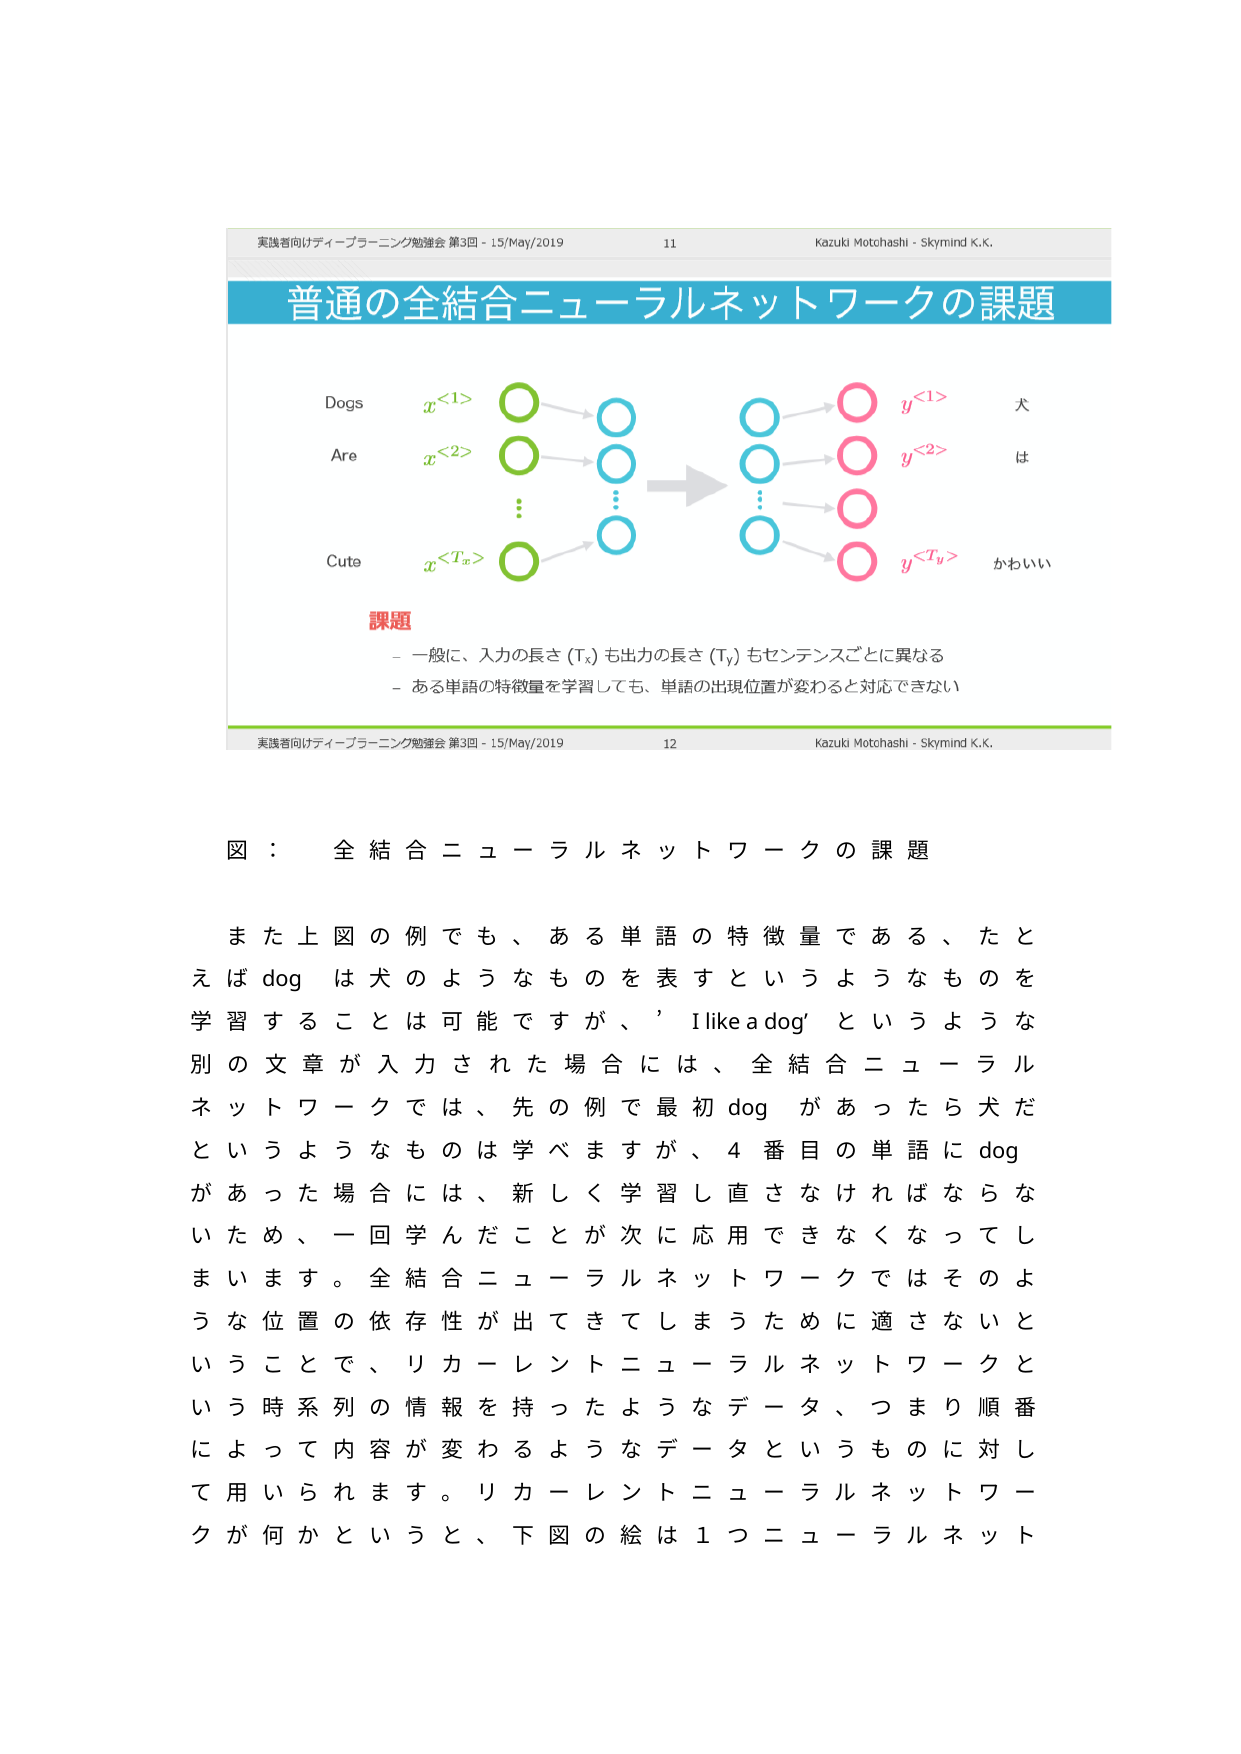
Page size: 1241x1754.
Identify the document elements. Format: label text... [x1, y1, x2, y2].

text 図： 全結合ニューラルネットワークの課題 [190, 827, 1050, 870]
picture [226, 228, 1112, 750]
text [190, 913, 1050, 1555]
